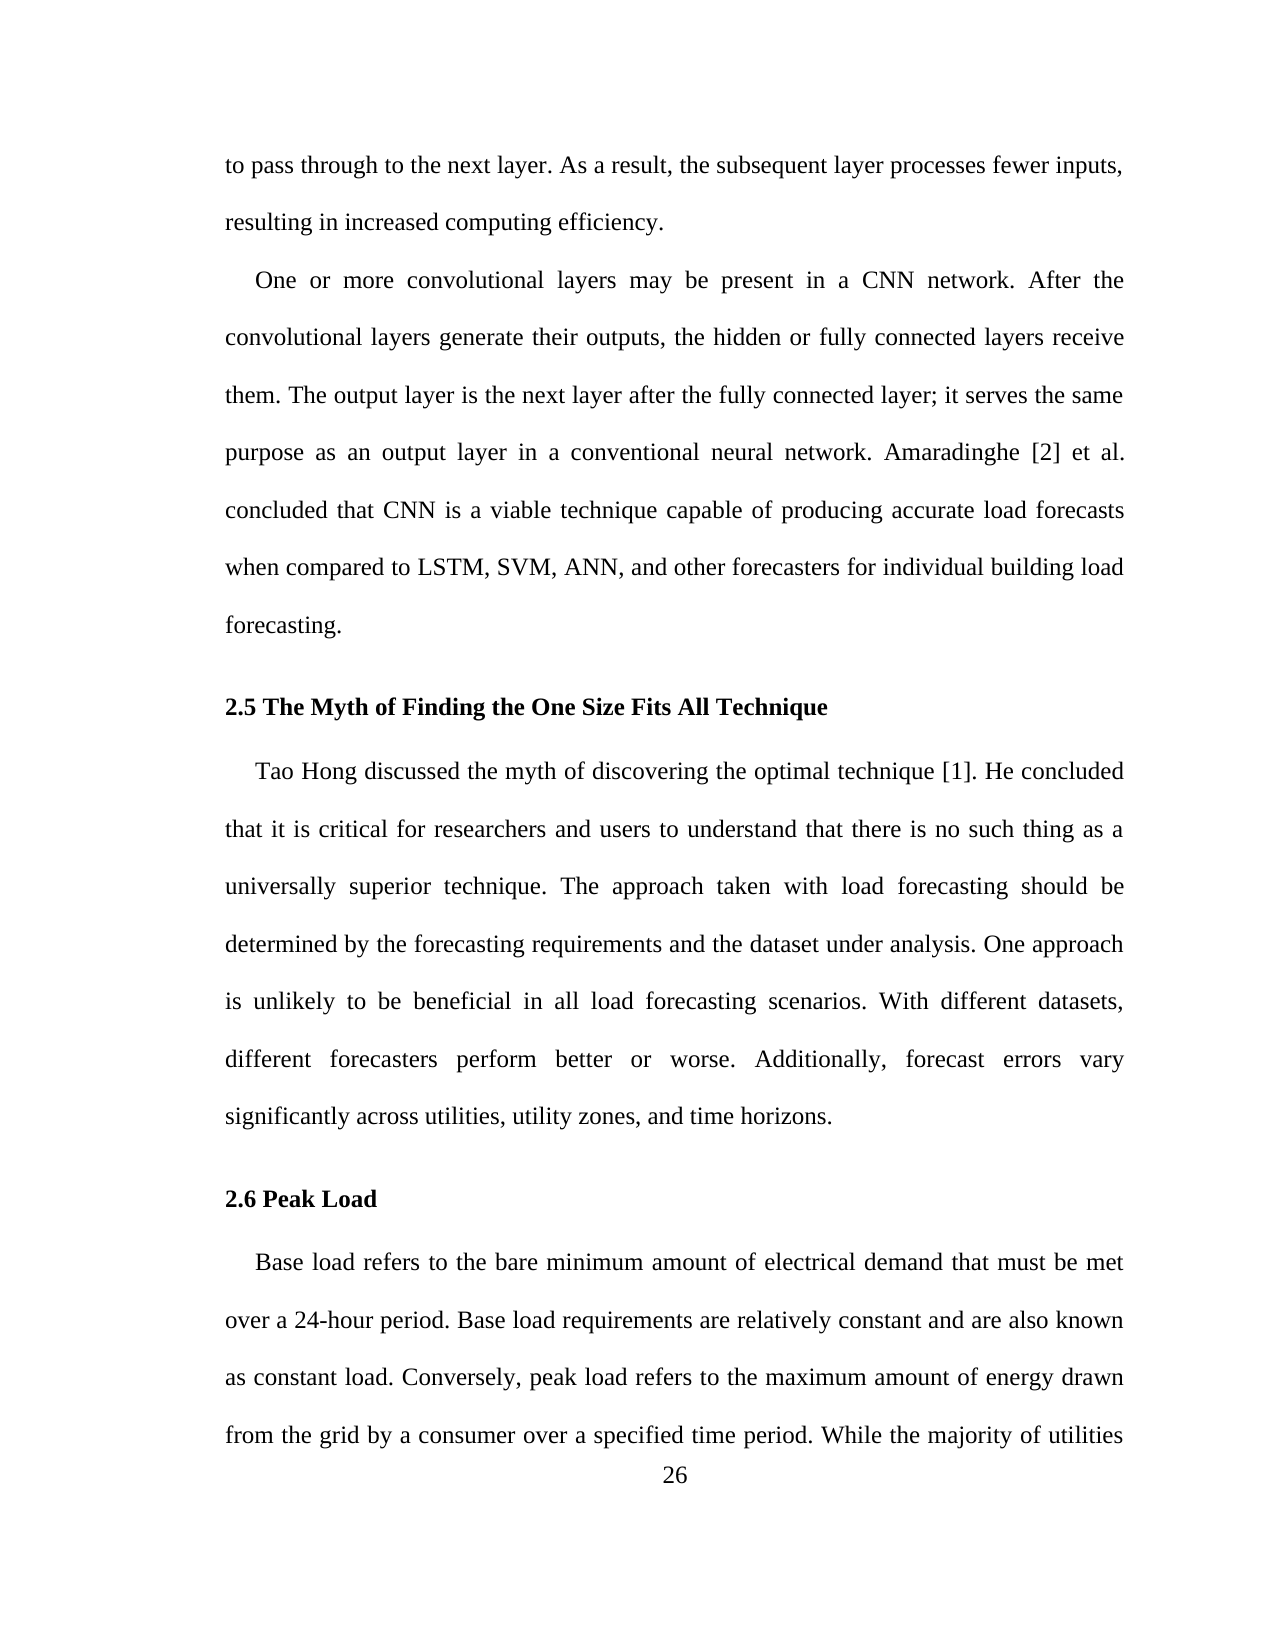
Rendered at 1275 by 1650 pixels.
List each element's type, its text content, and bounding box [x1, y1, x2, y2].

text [225, 150, 1125, 236]
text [225, 1247, 1125, 1449]
text One or more convolutional layers may be present in a CNN network. After the convolutional layers generate their outputs, the hidden or fully connected layers receive them. The output layer is the next layer after the fully connected layer; it serves the same purpose as an output layer in a conventional neural network. Amaradinghe [2] et al. concluded that CNN is a viable technique capable of producing accurate load forecasts when compared to LSTM, SVM, ANN, and other forecasters for individual building load forecasting. [225, 265, 1125, 639]
text Tao Hong discussed the myth of discovering the optimal technique [1]. He concluded that it is critical for researchers and users to understand that there is no such thing as a universally superior technique. The approach taken with load forecasting should be determined by the forecasting requirements and the dataset under analysis. One approach is unlikely to be beneficial in all load forecasting scenarios. With different datasets, different forecasters perform better or worse. Additionally, forecast errors vary significantly across utilities, utility zones, and time horizons. [225, 756, 1125, 1130]
subtitle 2.5 The Myth of Finding the One Size Fits All Technique [225, 692, 1125, 721]
subtitle 2.6 Peak Load [225, 1184, 1125, 1212]
